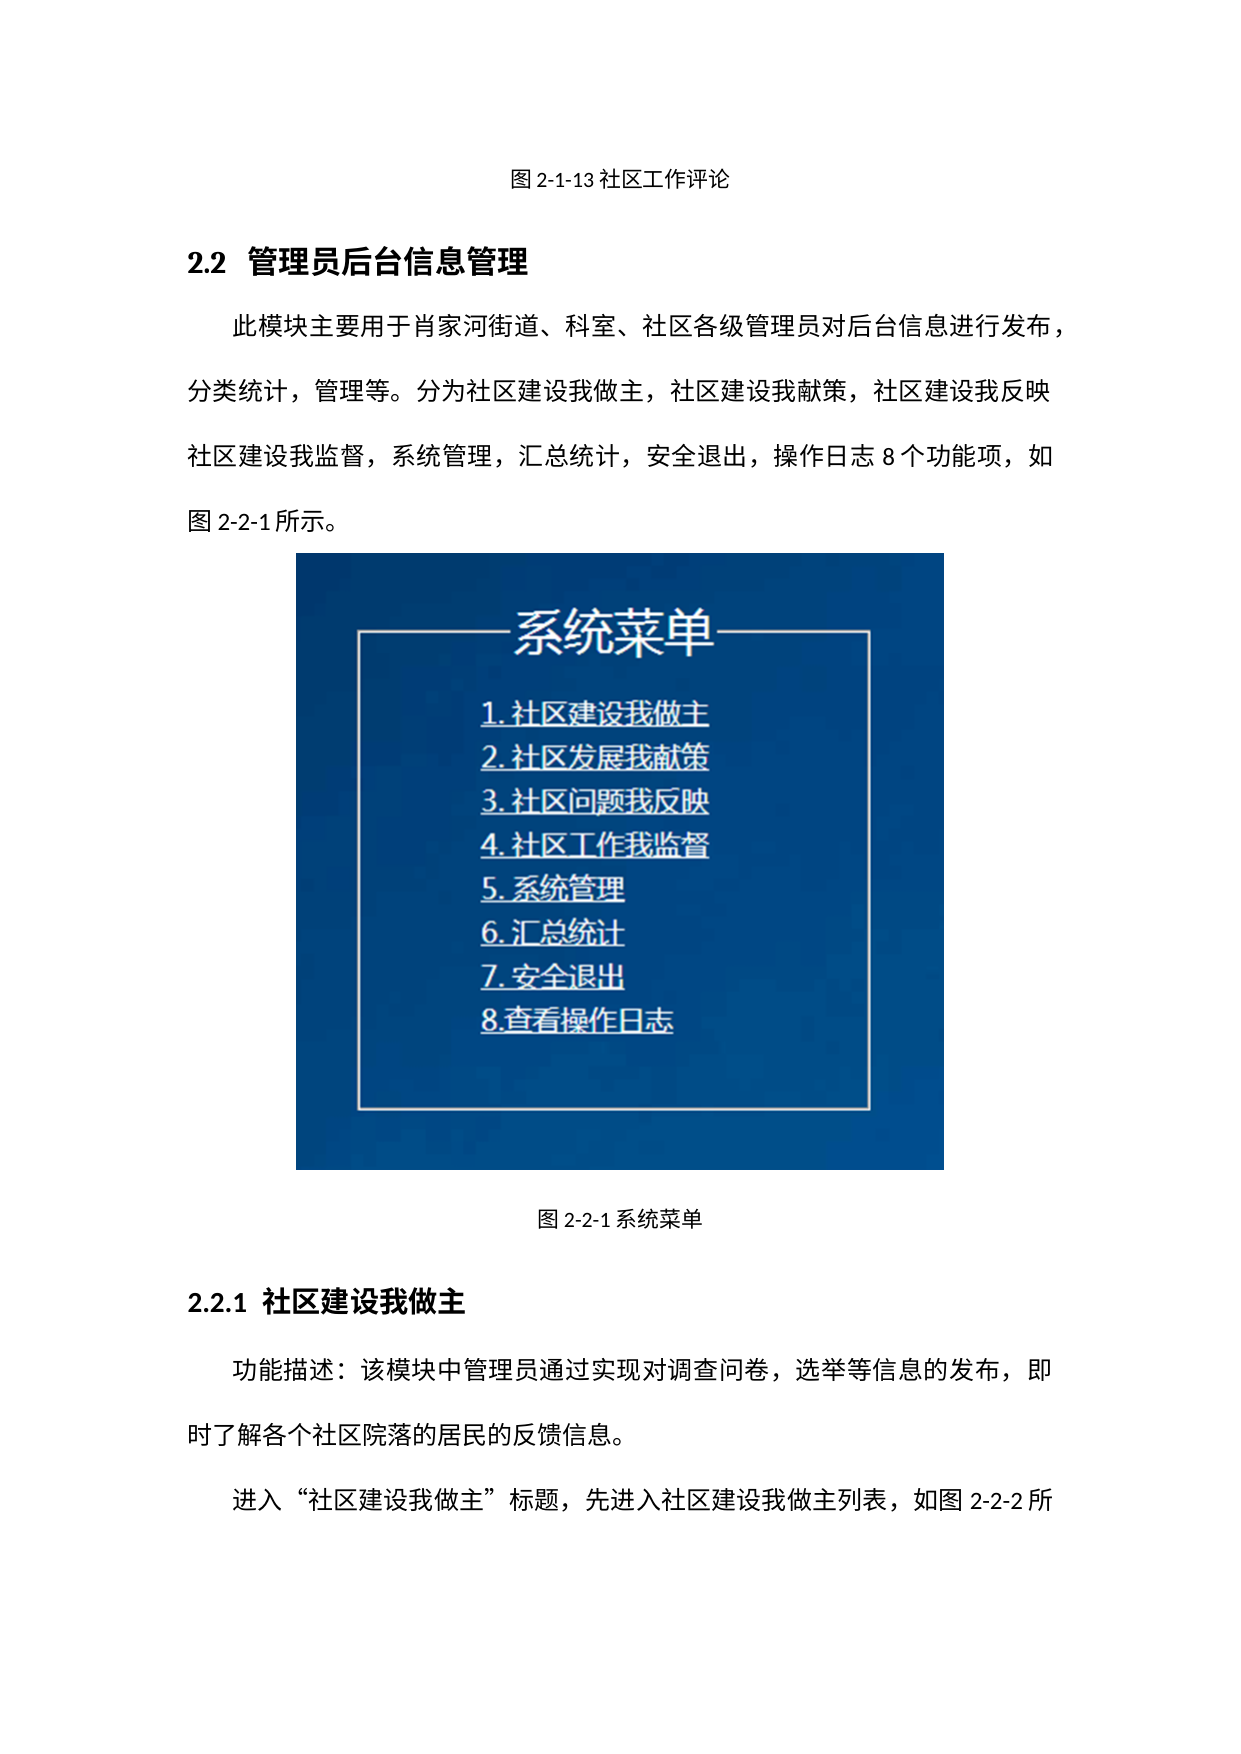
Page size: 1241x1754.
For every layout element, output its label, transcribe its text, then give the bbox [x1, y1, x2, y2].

subtitle 管理员后台信息管理 [187, 227, 1053, 292]
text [187, 1466, 1053, 1531]
text 此模块主要用于肖家河街道、科室、社区各级管理员对后台信息进行发布，分类统计，管理等。分为社区建设我做主，社区建设我献策，社区建设我反映，社区建设我监督，系统管理，汇总统计，安全退出，操作日志8个功能项，如图2-2-1所示。 [187, 292, 1053, 552]
text 图2-1-13 社区工作评论 [187, 162, 1053, 194]
text 功能描述：该模块中管理员通过实现对调查问卷，选举等信息的发布，即时了解各个社区院落的居民的反馈信息。 [187, 1336, 1053, 1466]
text 图2-2-1 系统菜单 [187, 1202, 1053, 1234]
picture [294, 552, 946, 1172]
subtitle 社区建设我做主 [187, 1267, 1053, 1332]
